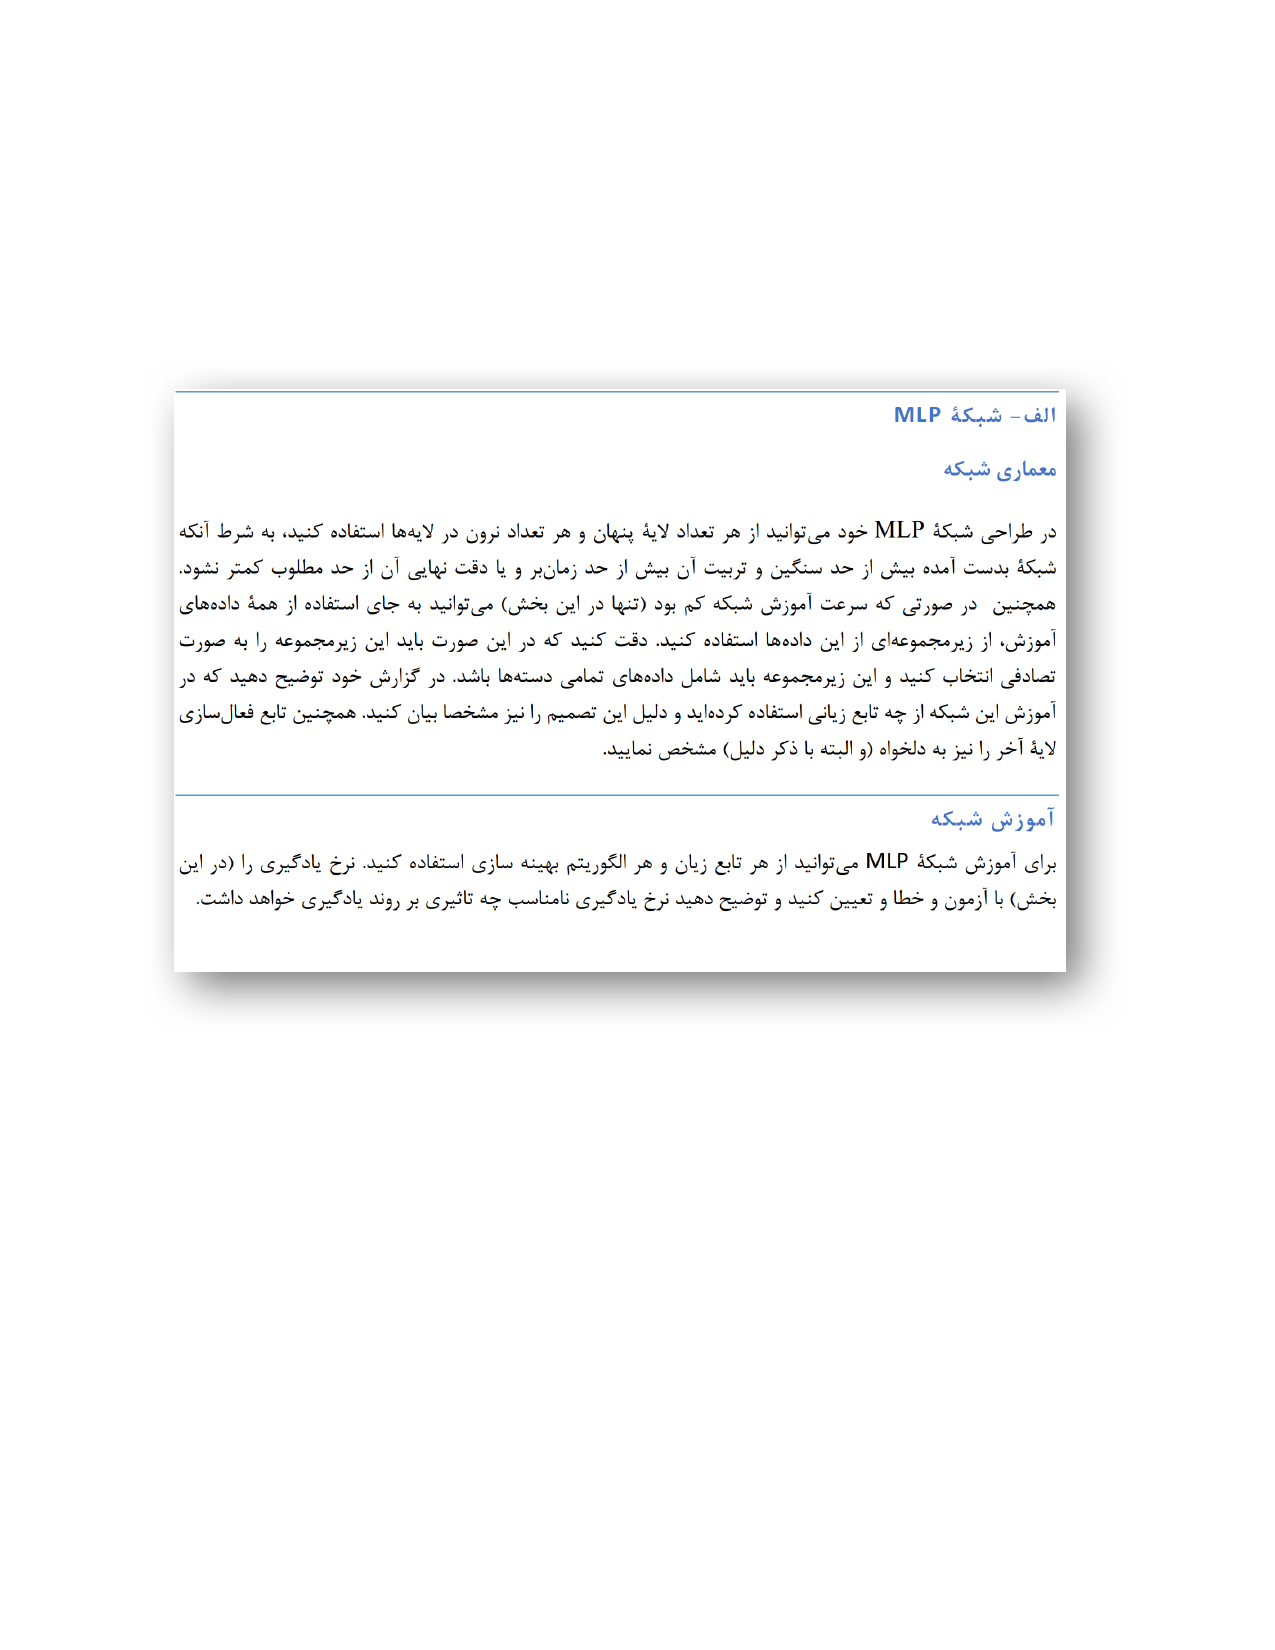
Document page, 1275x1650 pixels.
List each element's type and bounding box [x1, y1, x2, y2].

picture [174, 389, 1066, 972]
